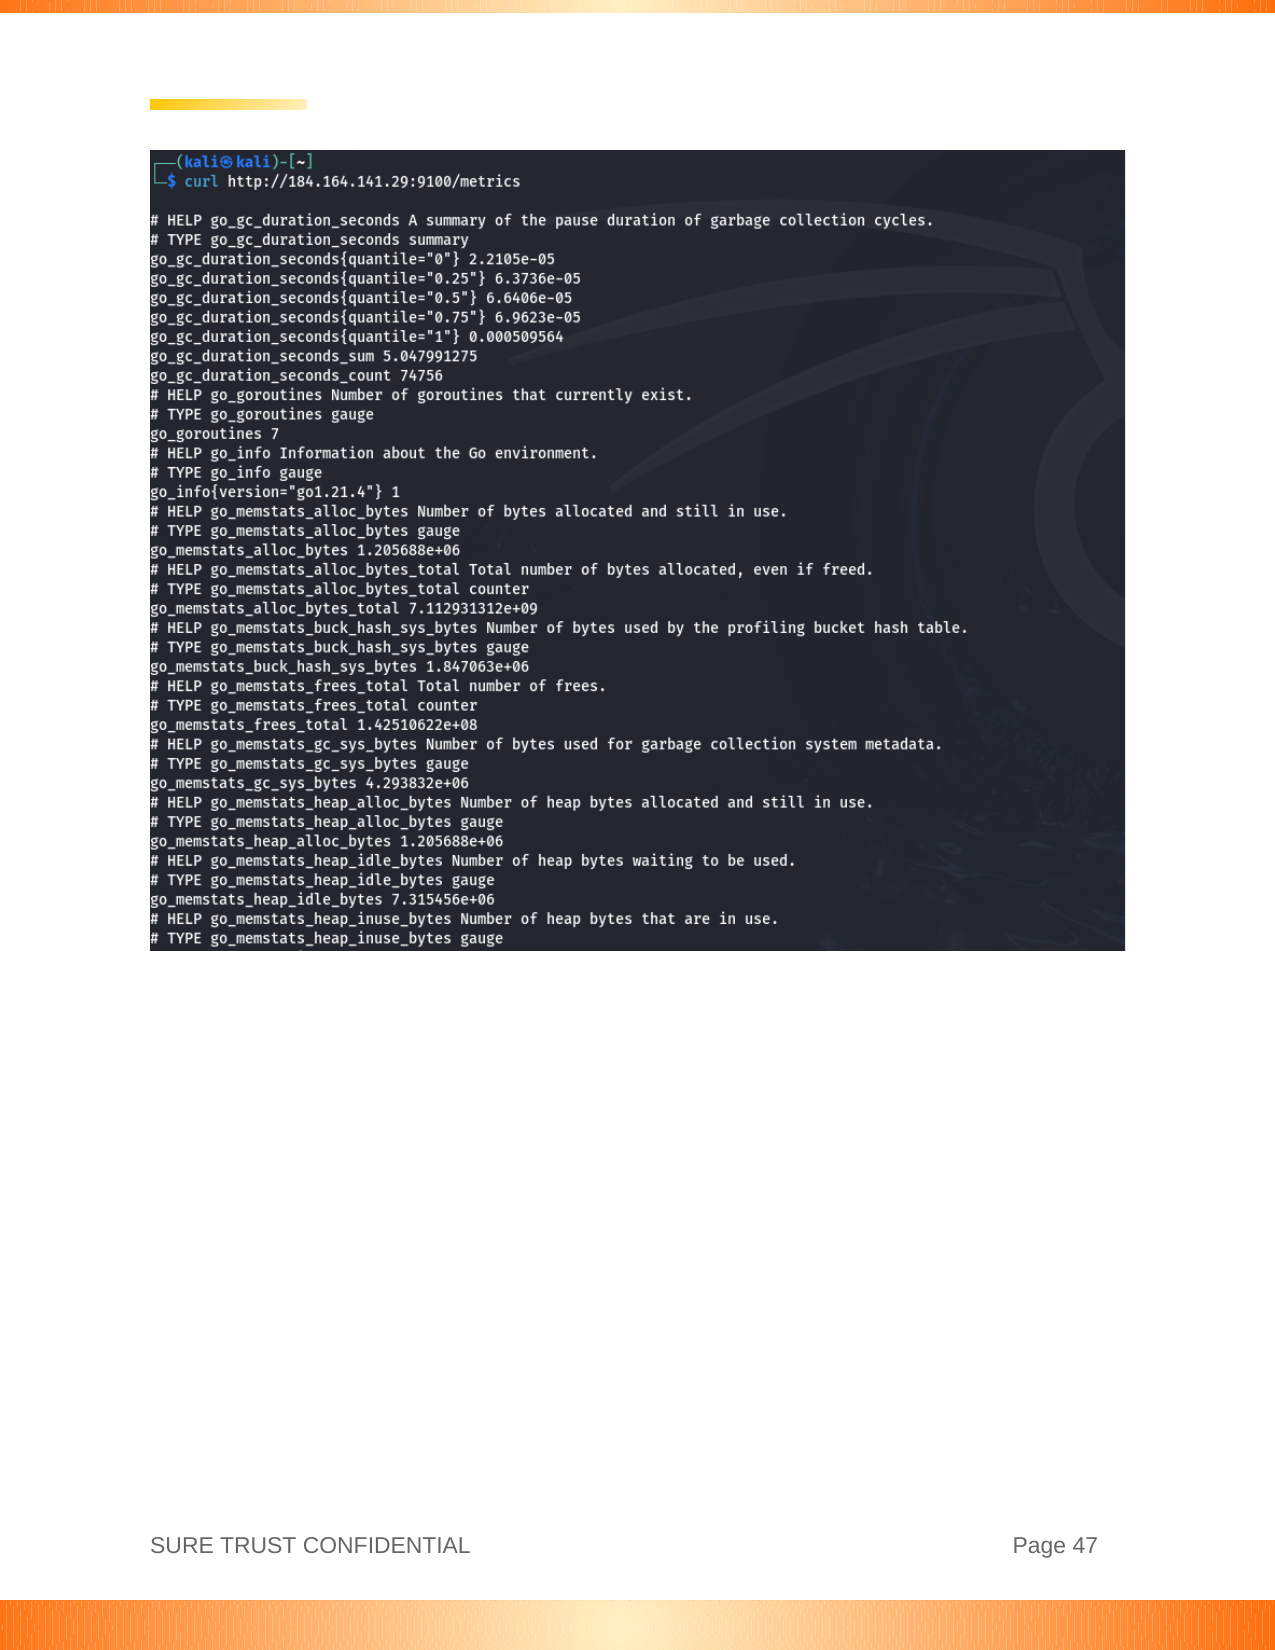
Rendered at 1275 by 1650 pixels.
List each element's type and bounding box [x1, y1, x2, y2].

picture [150, 150, 1125, 951]
